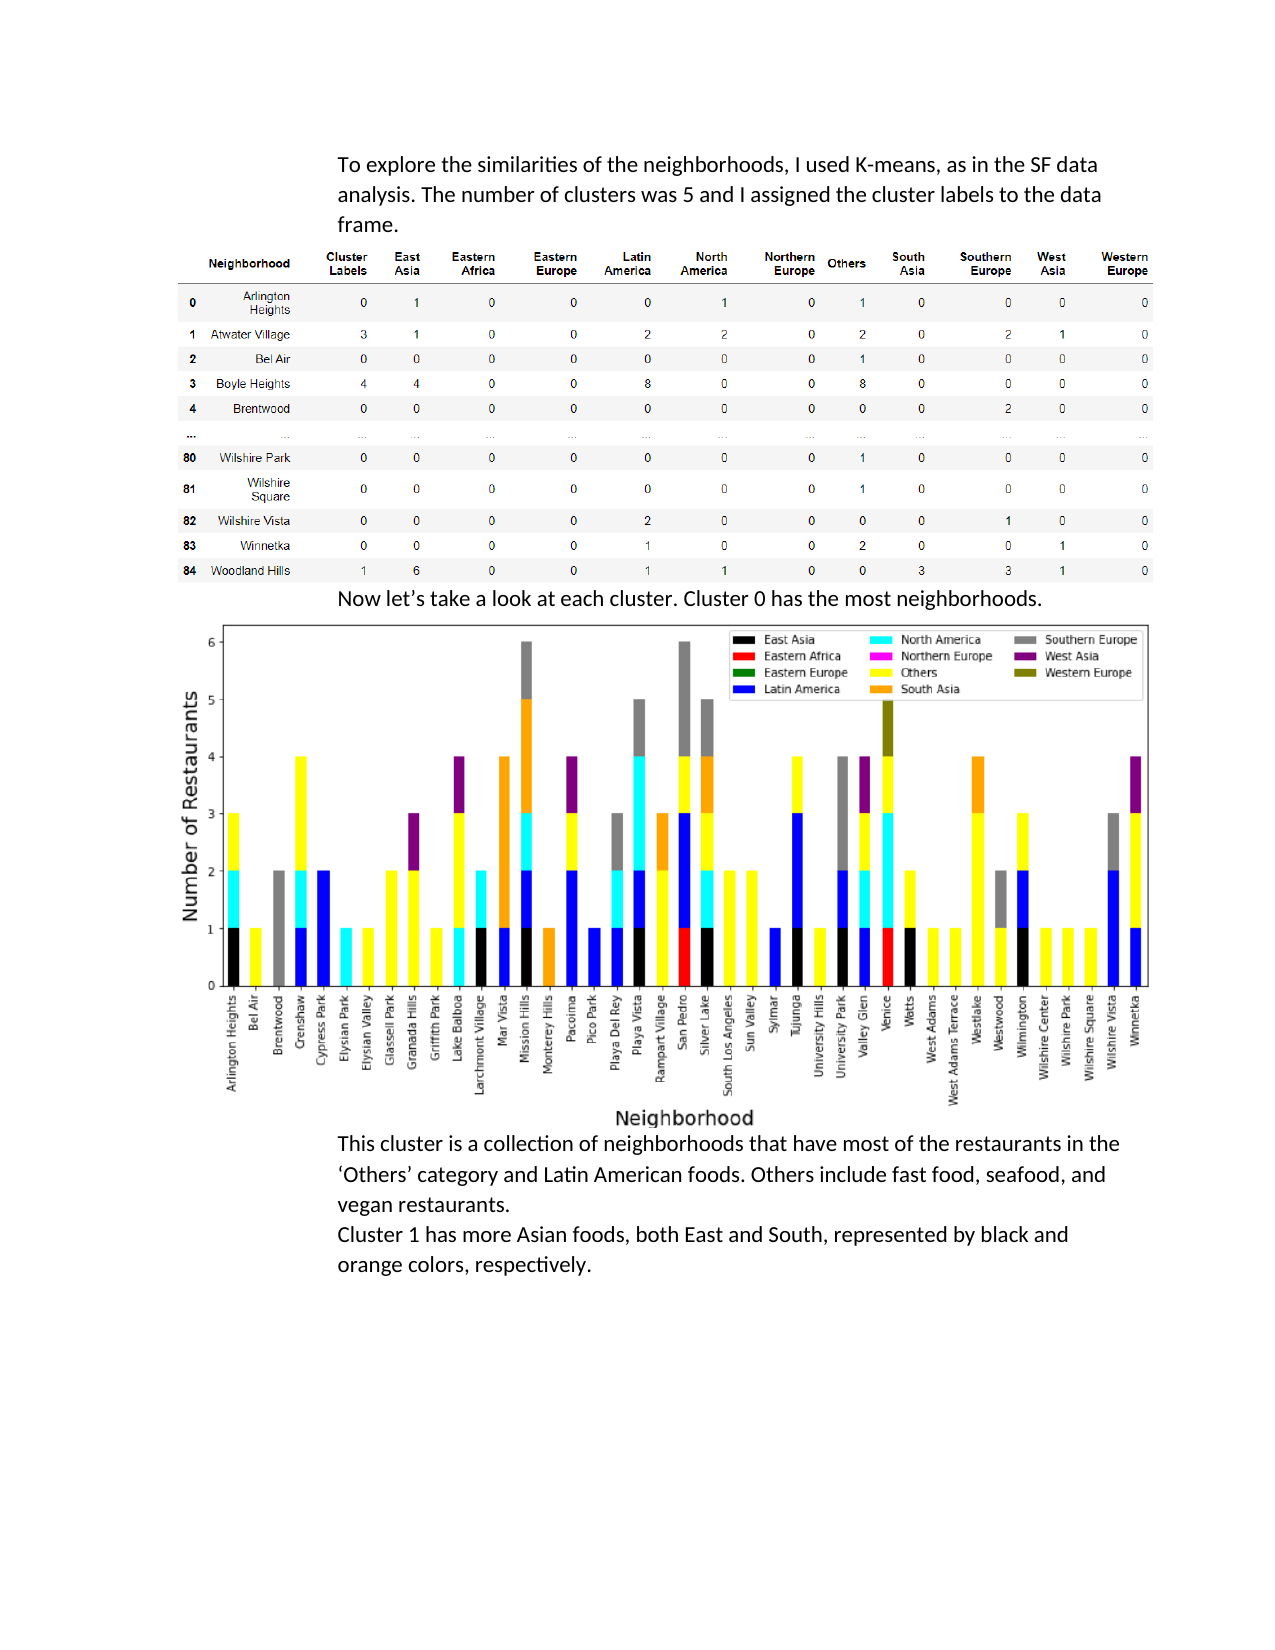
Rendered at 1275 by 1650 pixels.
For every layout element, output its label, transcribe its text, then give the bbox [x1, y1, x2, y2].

list This cluster is a collection of neighborhoods that have most of the restaurants in the ‘Others’ category and Latin American foods. Others include fast food, seafood, and vegan restaurants. [337, 1129, 1125, 1218]
list Now let’s take a look at each cluster. Cluster 0 has the most neighborhoods. [337, 584, 1125, 612]
picture [178, 240, 1154, 583]
list Cluster 1 has more Asian foods, both East and South, represented by black and orange colors, respectively. [337, 1220, 1125, 1278]
list To explore the similarities of the neighborhoods, I used K-means, as in the SF data analysis. The number of clusters was 5 and I assigned the cluster labels to the data frame. [337, 150, 1125, 238]
picture [178, 614, 1154, 1128]
